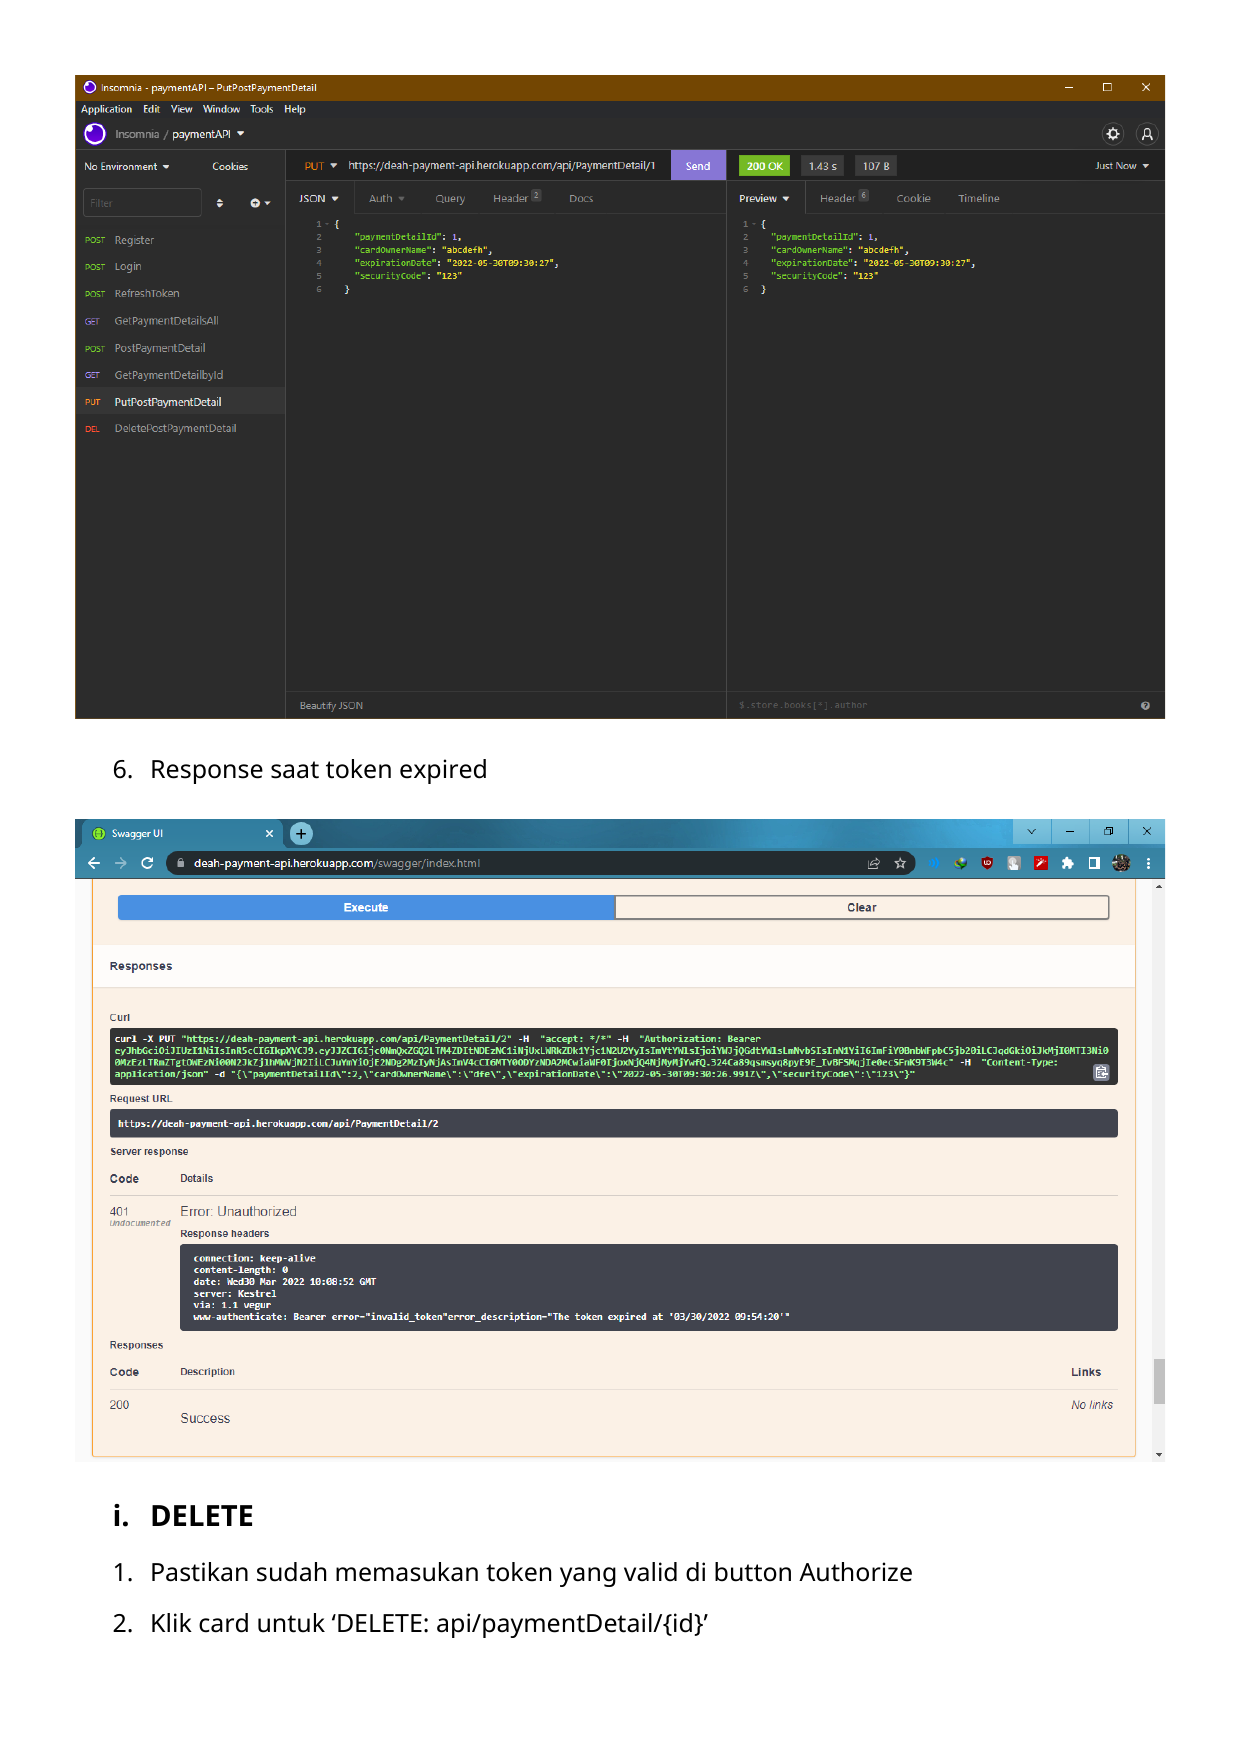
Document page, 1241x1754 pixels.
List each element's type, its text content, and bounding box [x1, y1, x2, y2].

list Pastikan sudah memasukan token yang valid di button Authorize [112, 1555, 1165, 1589]
list Response saat token expired [112, 752, 1165, 786]
list Klik card untuk ‘DELETE: api/paymentDetail/{id}’ [112, 1606, 1165, 1640]
subtitle DELETE [112, 1495, 1165, 1535]
picture [75, 75, 1166, 719]
picture [75, 819, 1166, 1462]
